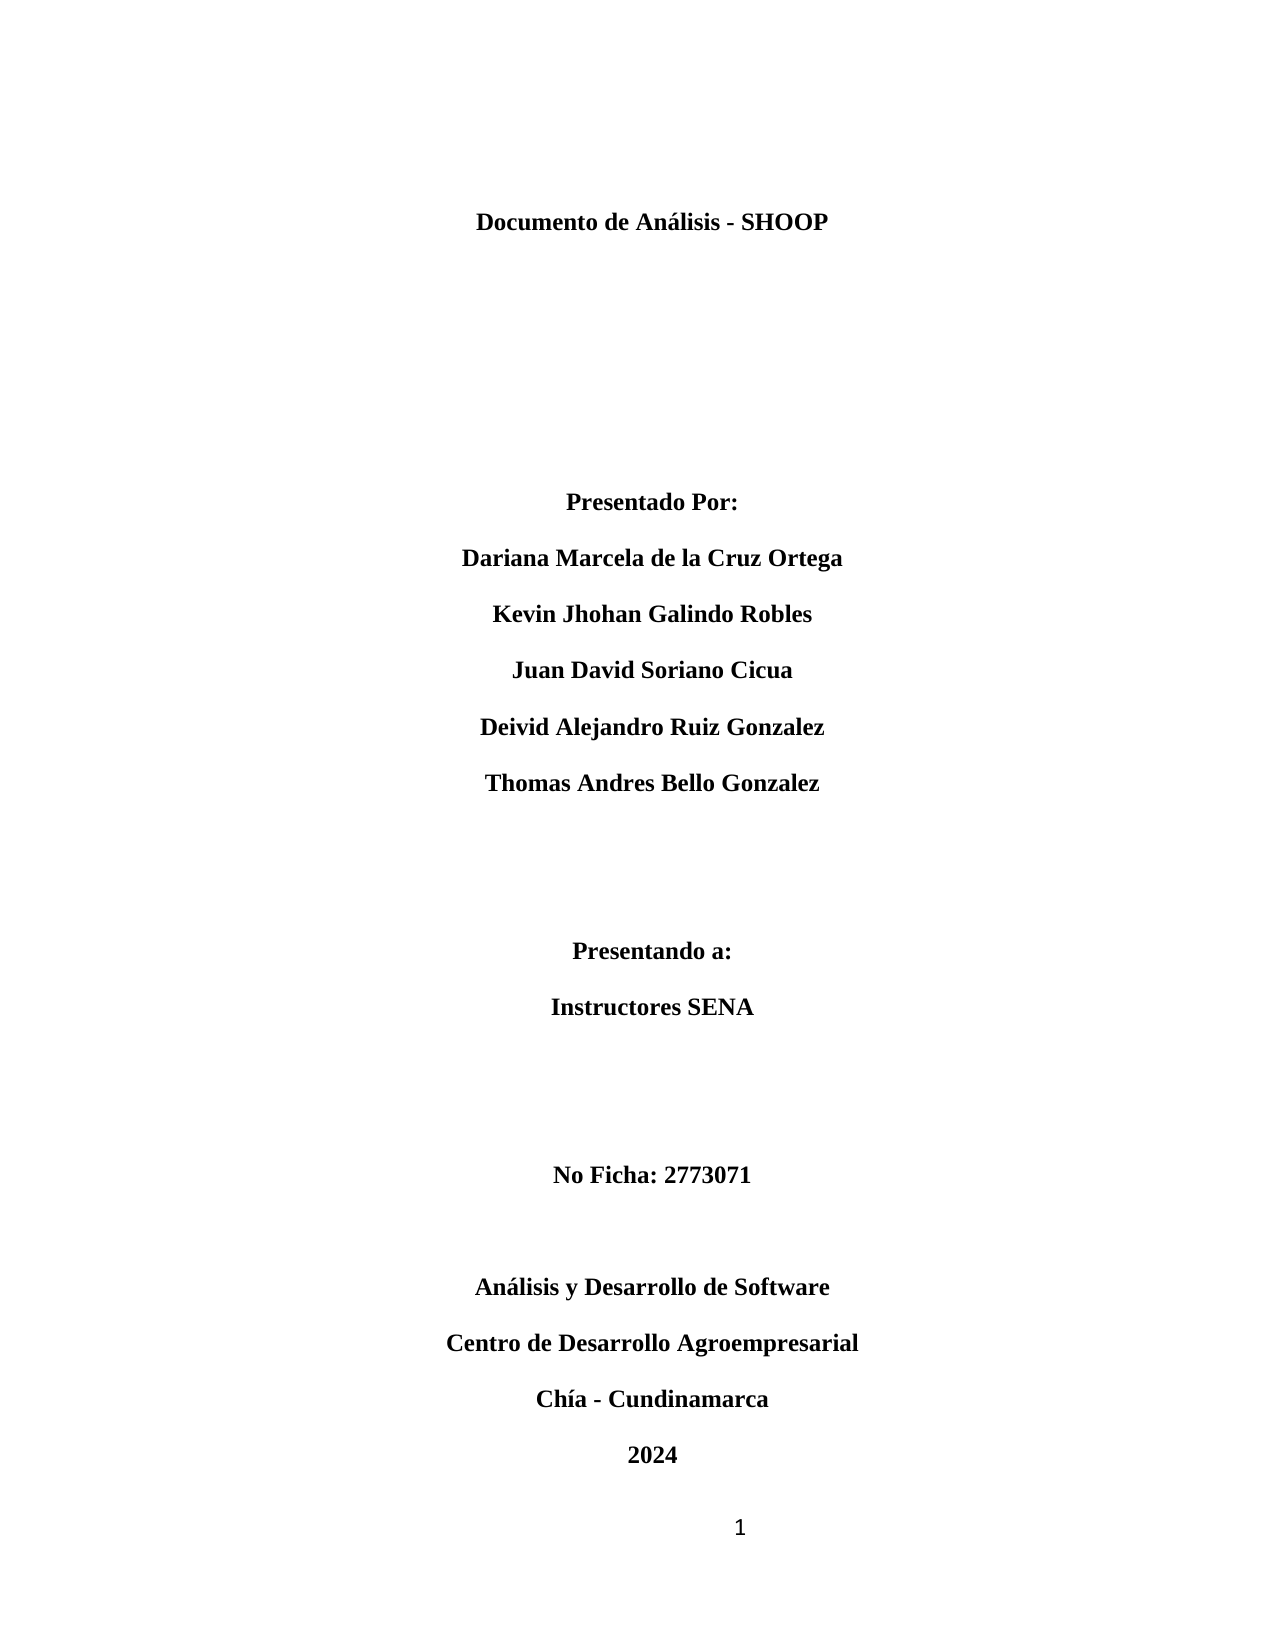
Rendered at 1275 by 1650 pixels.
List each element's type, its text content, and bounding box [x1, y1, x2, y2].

text Deivid Alejandro Ruiz Gonzalez [179, 712, 1125, 740]
text Análisis y Desarrollo de Software [179, 1272, 1125, 1301]
text Thomas Andres Bello Gonzalez [179, 768, 1125, 796]
text Documento de Análisis - SHOOP [179, 207, 1125, 236]
text Kevin Jhohan Galindo Robles [179, 599, 1125, 628]
text 2024 [179, 1440, 1125, 1469]
text Centro de Desarrollo Agroempresarial [179, 1328, 1125, 1357]
text Presentando a: [179, 936, 1125, 964]
text Chía - Cundinamarca [179, 1384, 1125, 1413]
text Dariana Marcela de la Cruz Ortega [179, 543, 1125, 572]
text No Ficha: 2773071 [179, 1160, 1125, 1189]
text Juan David Soriano Cicua [179, 656, 1125, 684]
text Instructores SENA [179, 992, 1125, 1021]
text Presentado Por: [179, 487, 1125, 516]
